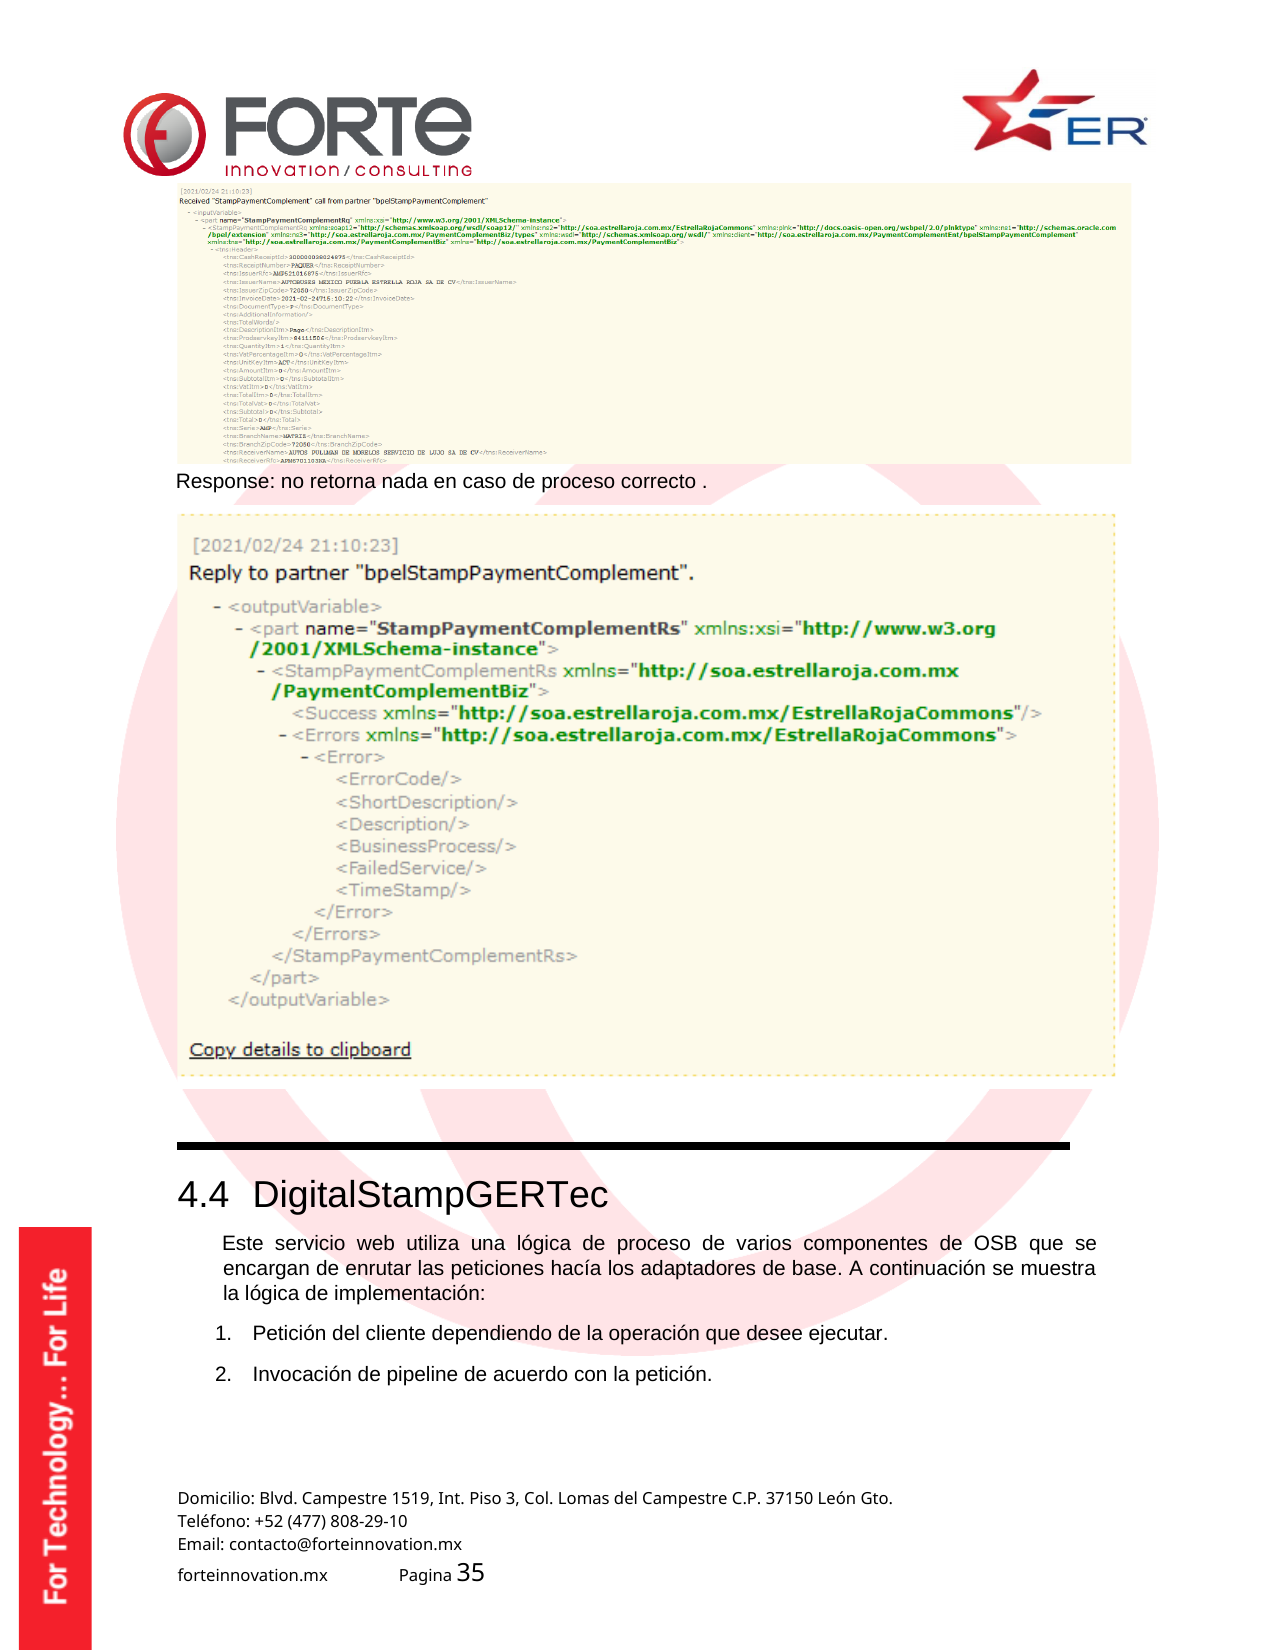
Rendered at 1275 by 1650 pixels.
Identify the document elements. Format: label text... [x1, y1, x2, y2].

picture [123, 93, 472, 176]
picture [177, 505, 1120, 1089]
list Invocación de pipeline de acuerdo con la petición. [215, 1362, 1098, 1386]
subtitle DigitalStampGERTec [177, 1173, 1098, 1216]
picture [953, 67, 1157, 152]
text Este servicio web utiliza una lógica de proceso de varios componentes de OSB que se encargan de enrutar las peticiones hacía los adaptadores de base. A continuación se muestra la lógica de implementación: [222, 1231, 1098, 1304]
list Petición del cliente dependiendo de la operación que desee ejecutar. [215, 1321, 1098, 1345]
text Response: no retorna nada en caso de proceso correcto . [176, 469, 1098, 493]
picture [177, 183, 1132, 464]
